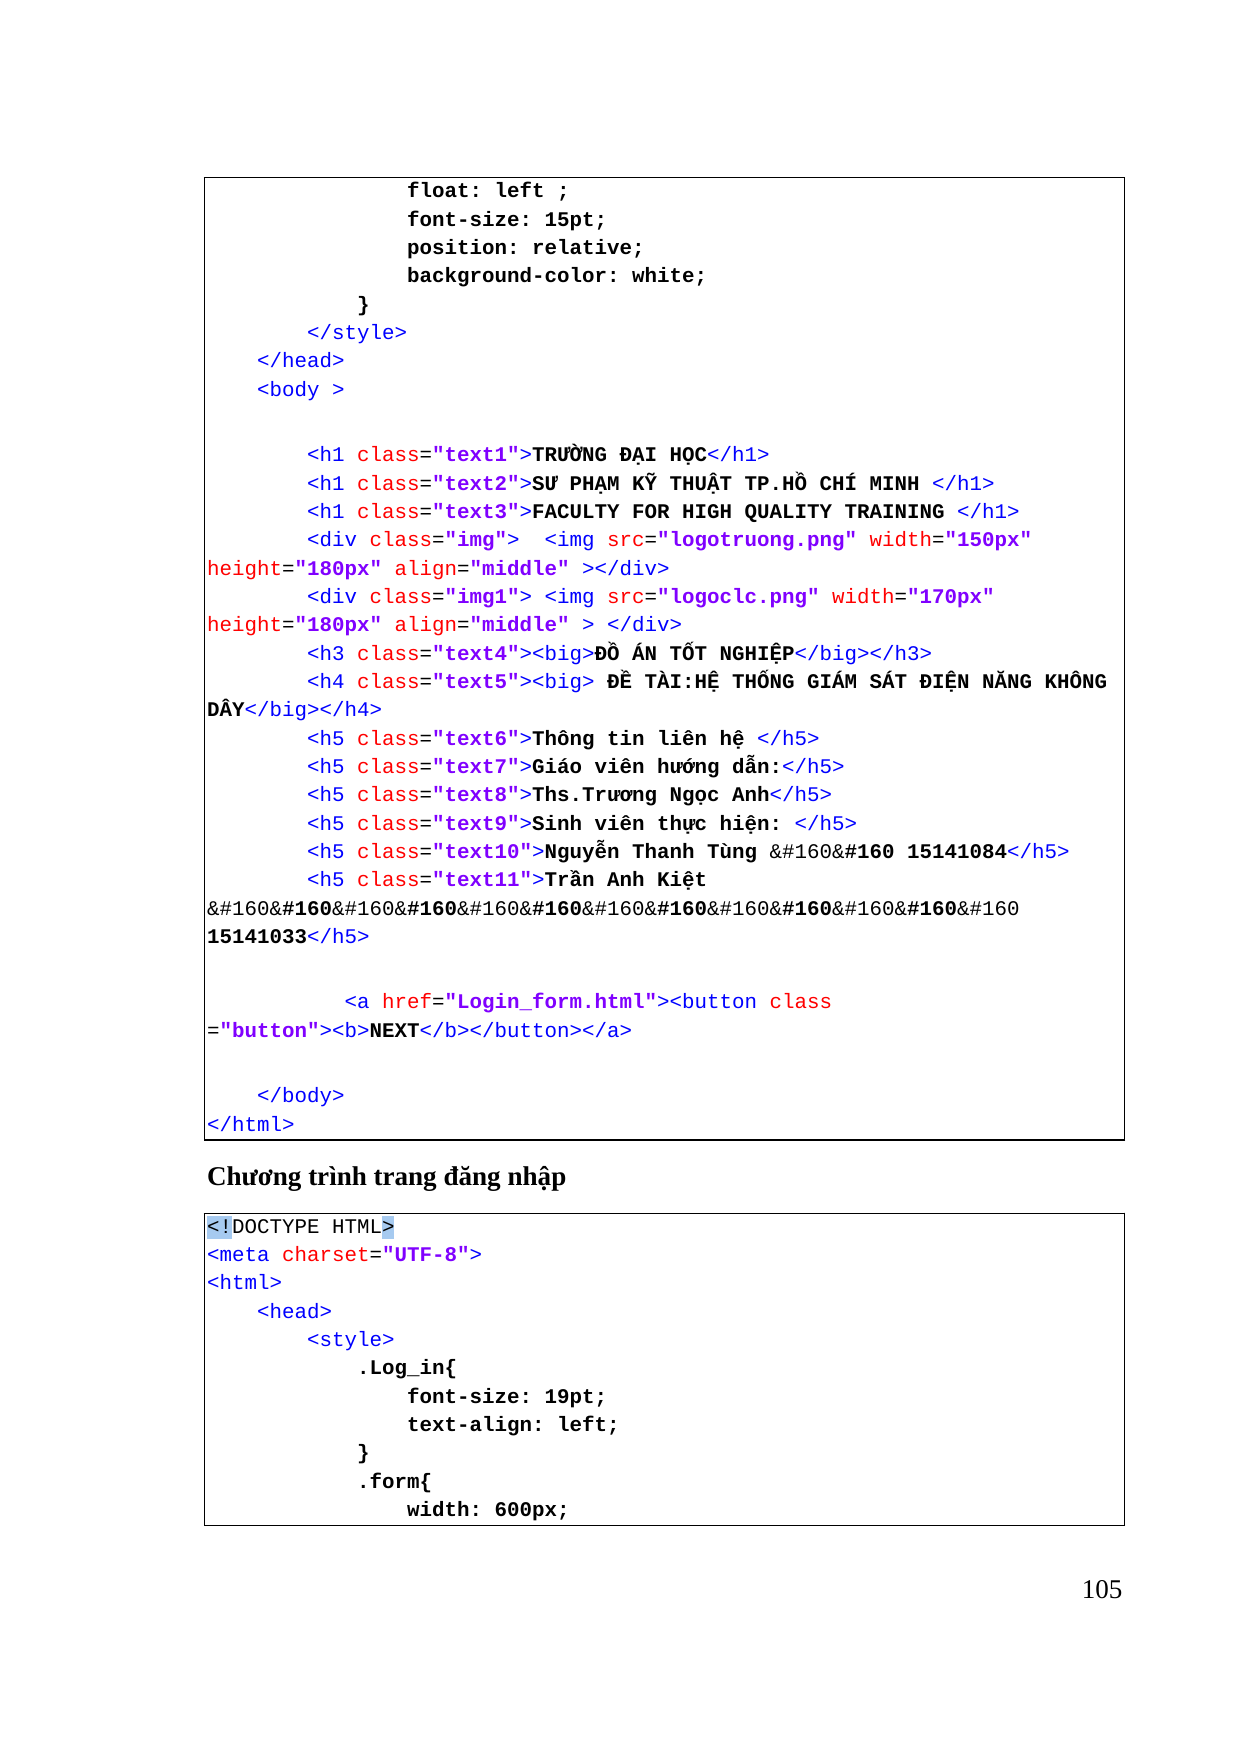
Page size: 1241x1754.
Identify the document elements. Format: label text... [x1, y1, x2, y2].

text .Log_in{ [205, 1354, 1124, 1381]
text <h1 class="text2">SƯ PHẠM KỸ THUẬT TP.HỒ CHÍ MINH </h1> [205, 469, 1124, 496]
text <!DOCTYPE HTML> [205, 1214, 1124, 1239]
text .form{ [205, 1468, 1124, 1494]
text <head> [205, 1298, 1124, 1324]
text font-size: 15pt; [205, 206, 1124, 232]
text } [205, 1439, 1124, 1466]
text <a href="Login_form.html"><button class ="button"><b>NEXT</b></button></a> [205, 988, 1124, 1043]
text float: left ; [205, 178, 1124, 204]
text </body> [205, 1082, 1124, 1109]
text <style> [205, 1326, 1124, 1353]
text position: relative; [205, 234, 1124, 261]
text </html> [205, 1111, 1124, 1139]
text width: 600px; [205, 1496, 1124, 1525]
text </head> [205, 347, 1124, 374]
text <h4 class="text5"><big> ĐỀ TÀI:HỆ THỐNG GIÁM SÁT ĐIỆN NĂNG KHÔNG DÂY</big></h4> [205, 668, 1124, 723]
text </style> [205, 319, 1124, 346]
text <div class="img1"> <img src="logoclc.png" width="170px" height="180px" align="middle" > </div> [205, 583, 1124, 638]
text <html> [205, 1269, 1124, 1296]
text <h5 class="text6">Thông tin liên hệ </h5> [205, 724, 1124, 751]
text <meta charset="UTF-8"> [205, 1241, 1124, 1268]
text <body > [205, 376, 1124, 402]
text Chương trình trang đăng nhập [207, 1160, 1122, 1191]
text <div class="img"> <img src="logotruong.png" width="150px" height="180px" align="middle" ></div> [205, 526, 1124, 581]
text } [205, 291, 1124, 317]
text <h1 class="text1">TRƯỜNG ĐẠI HỌC</h1> [205, 441, 1124, 468]
text background-color: white; [205, 262, 1124, 289]
text <h5 class="text7">Giáo viên hướng dẫn:</h5> [205, 753, 1124, 779]
text <h5 class="text10">Nguyễn Thanh Tùng &#160&#160 15141084</h5> [205, 838, 1124, 864]
text <h3 class="text4"><big>ĐỒ ÁN TỐT NGHIỆP</big></h3> [205, 639, 1124, 666]
text <h5 class="text11">Trần Anh Kiệt &#160&#160&#160&#160&#160&#160&#160&#160&#160&#160&#160&#160&#160 15141033</h5> [205, 866, 1124, 949]
text <h5 class="text8">Ths.Trương Ngọc Anh</h5> [205, 781, 1124, 808]
text font-size: 19pt; [205, 1383, 1124, 1409]
text <h1 class="text3">FACULTY FOR HIGH QUALITY TRAINING </h1> [205, 498, 1124, 524]
text <h5 class="text9">Sinh viên thực hiện: </h5> [205, 809, 1124, 836]
text text-align: left; [205, 1411, 1124, 1438]
